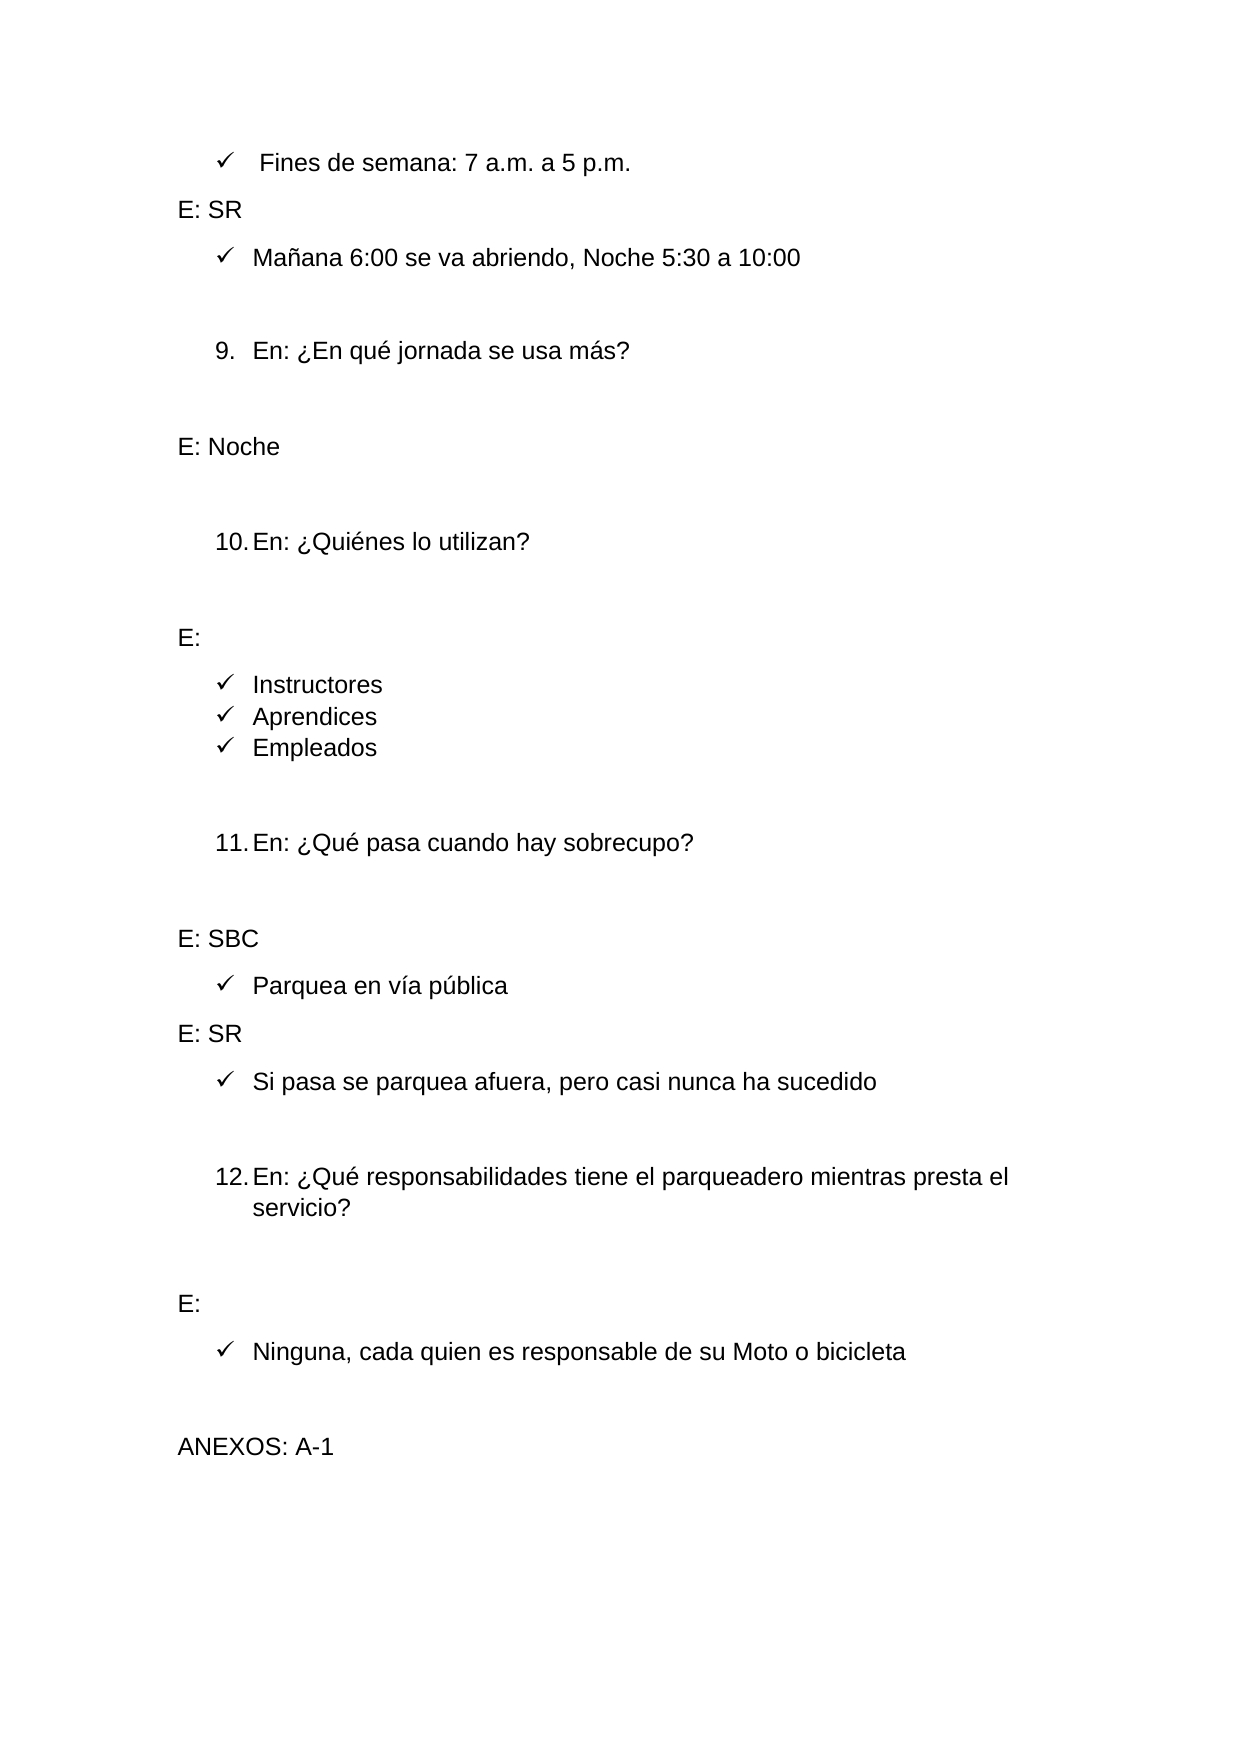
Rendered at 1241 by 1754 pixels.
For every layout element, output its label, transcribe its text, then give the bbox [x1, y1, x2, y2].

list En: ¿Quiénes lo utilizan? [215, 527, 1063, 556]
list Mañana 6:00 se va abriendo, Noche 5:30 a 10:00 [215, 243, 1063, 272]
text E: Noche [177, 432, 1063, 461]
text E: SR [177, 195, 1063, 224]
text ANEXOS: A-1 [177, 1432, 1063, 1461]
text E: [177, 1289, 1063, 1317]
list En: ¿Qué responsabilidades tiene el parqueadero mientras presta el servicio? [215, 1162, 1063, 1222]
text E: SR [177, 1019, 1063, 1048]
text E: SBC [177, 923, 1063, 952]
list En: ¿En qué jornada se usa más? [215, 336, 1063, 365]
list Empleados [215, 733, 1063, 761]
list Ninguna, cada quien es responsable de su Moto o bicicleta [215, 1336, 1063, 1365]
list Si pasa se parquea afuera, pero casi nunca ha sucedido [215, 1067, 1063, 1096]
list En: ¿Qué pasa cuando hay sobrecupo? [215, 828, 1063, 857]
list Fines de semana: 7 a.m. a 5 p.m. [215, 148, 1063, 176]
text E: [177, 623, 1063, 651]
list Instructores [215, 670, 1063, 699]
list Aprendices [215, 701, 1063, 730]
list Parquea en vía pública [215, 971, 1063, 1000]
